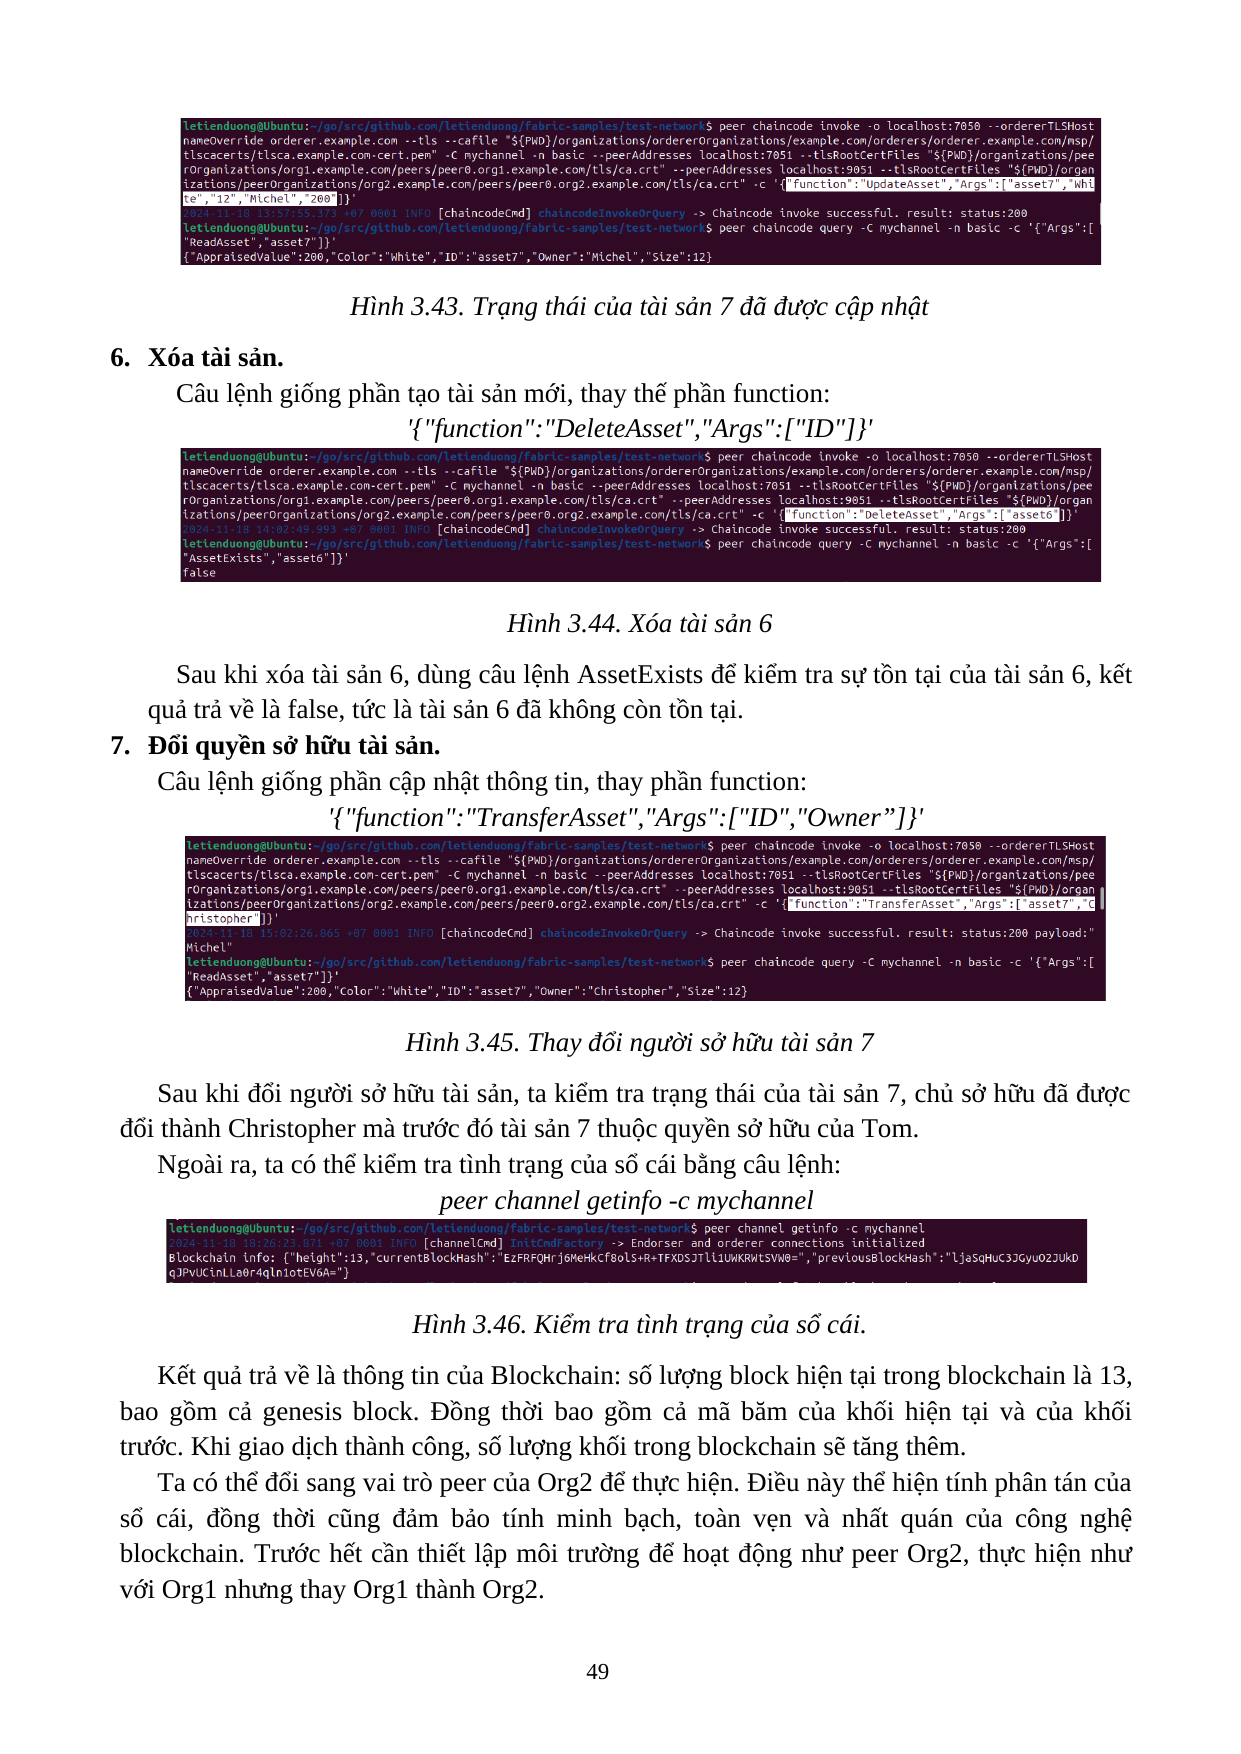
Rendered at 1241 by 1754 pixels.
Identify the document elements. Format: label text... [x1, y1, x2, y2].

picture [185, 836, 1106, 1001]
list Xóa tài sản. [110, 341, 1134, 372]
text Câu lệnh giống phần cập nhật thông tin, thay phần function: [119, 765, 1134, 796]
text Hình 3.44. Xóa tài sản 6 [148, 607, 1134, 638]
text Ngoài ra, ta có thể kiểm tra tình trạng của sổ cái bằng câu lệnh: [119, 1148, 1134, 1179]
text Ta có thể đổi sang vai trò peer của Org2 để thực hiện. Điều này thể hiện tính phân tán của sổ cái, đồng thời cũng đảm bảo tính minh bạch, toàn vẹn và nhất quán của công nghệ blockchain. Trước hết cần thiết lập môi trường để hoạt động như peer Org2, thực hiện như với Org1 nhưng thay Org1 thành Org2. [119, 1466, 1134, 1604]
list Đổi quyền sở hữu tài sản. [110, 729, 1134, 761]
text Sau khi đổi người sở hữu tài sản, ta kiểm tra trạng thái của tài sản 7, chủ sở hữu đã được đổi thành Christopher mà trước đó tài sản 7 thuộc quyền sở hữu của Tom. [119, 1077, 1134, 1144]
text Sau khi xóa tài sản 6, dùng câu lệnh AssetExists để kiểm tra sự tồn tại của tài sản 6, kết quả trả về là false, tức là tài sản 6 đã không còn tồn tại. [148, 658, 1134, 725]
picture [180, 448, 1102, 582]
text '{"function":"TransferAsset","Args":["ID","Owner”]}' [119, 801, 1134, 832]
text '{"function":"DeleteAsset","Args":["ID"]}' [148, 412, 1134, 443]
picture [166, 1219, 1088, 1283]
text Kết quả trả về là thông tin của Blockchain: số lượng block hiện tại trong blockchain là 13, bao gồm cả genesis block. Đồng thời bao gồm cả mã băm của khối hiện tại và của khối trước. Khi giao dịch thành công, số lượng khối trong blockchain sẽ tăng thêm. [119, 1359, 1134, 1461]
text Hình 3.46. Kiểm tra tình trạng của sổ cái. [148, 1308, 1134, 1339]
text Câu lệnh giống phần tạo tài sản mới, thay thế phần function: [148, 377, 1134, 408]
text Hình 3.45. Thay đổi người sở hữu tài sản 7 [148, 1026, 1134, 1057]
picture [180, 118, 1102, 265]
text Hình 3.43. Trạng thái của tài sản 7 đã được cập nhật [148, 290, 1134, 321]
